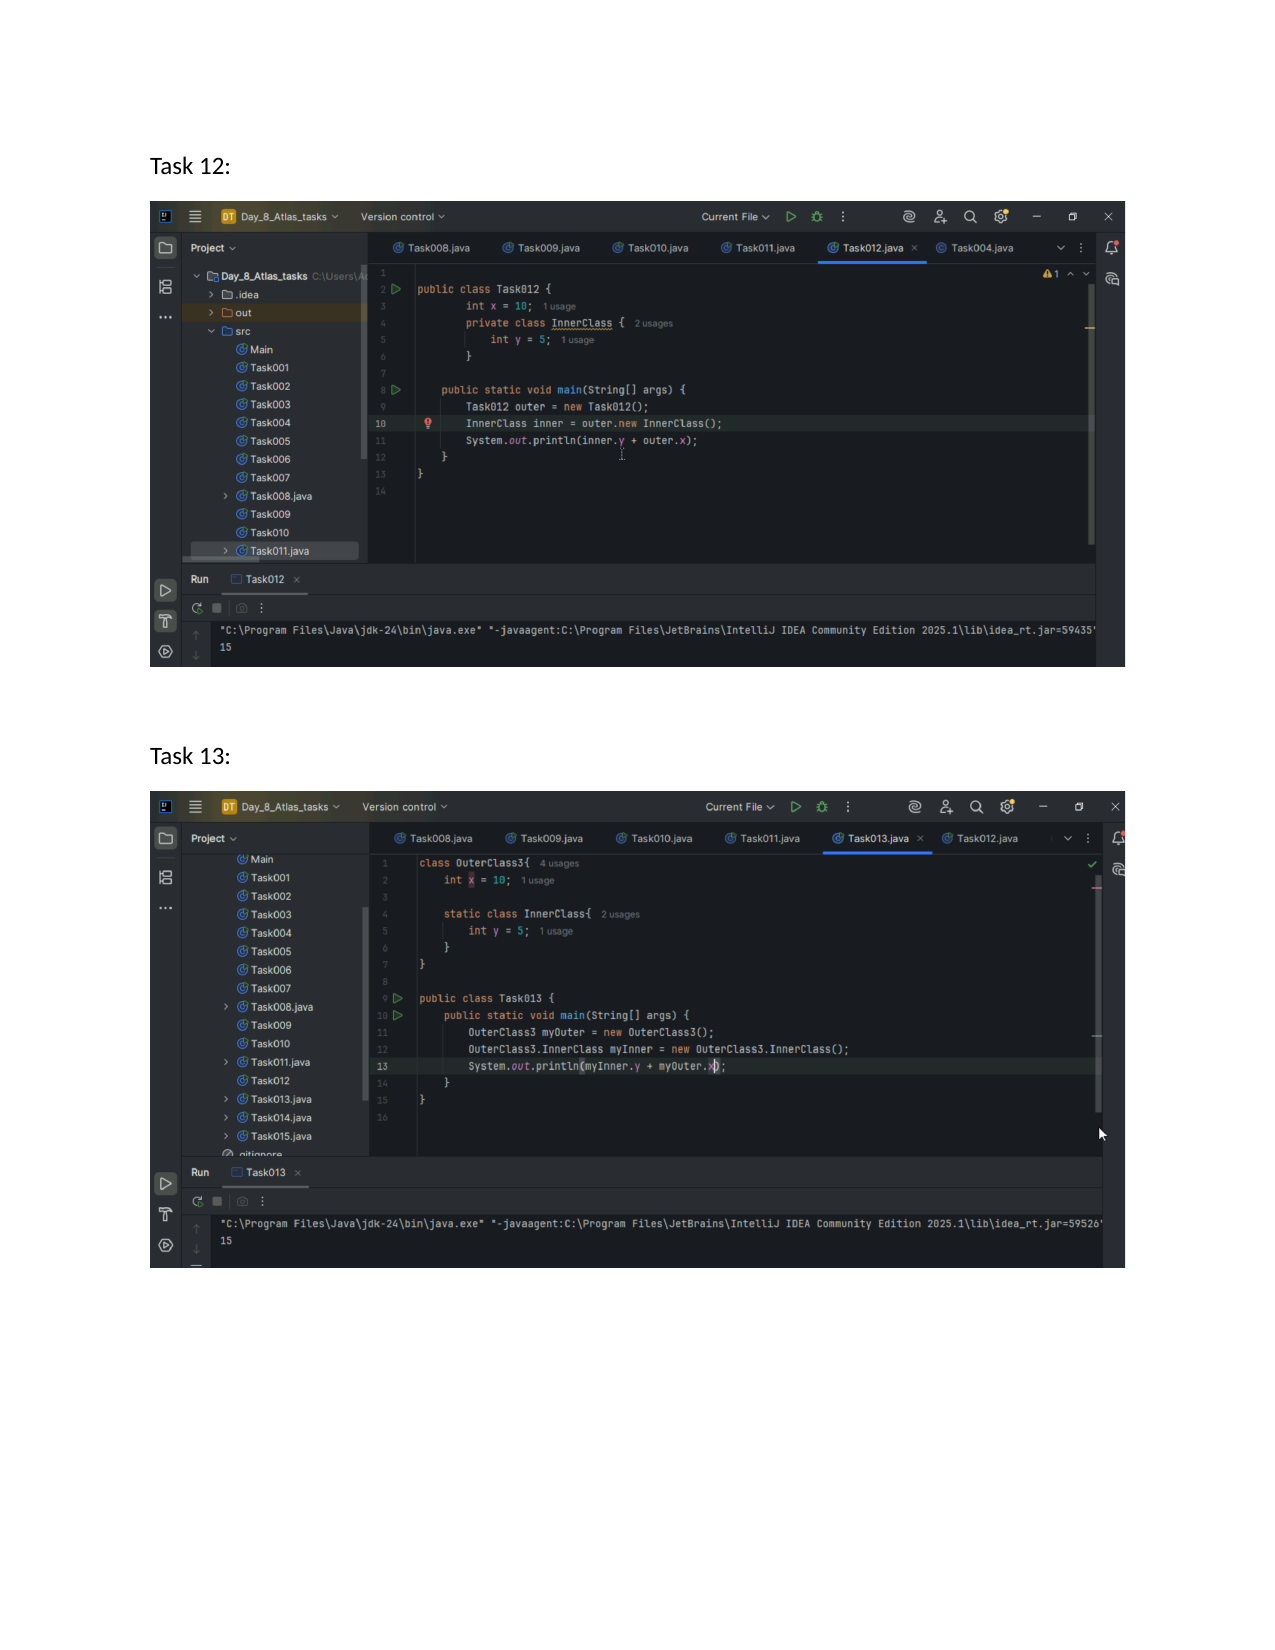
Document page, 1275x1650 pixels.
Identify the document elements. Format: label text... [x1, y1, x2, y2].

text Task 13: [150, 740, 1125, 770]
picture [150, 201, 1125, 667]
picture [150, 791, 1125, 1268]
text Task 12: [150, 150, 1125, 181]
